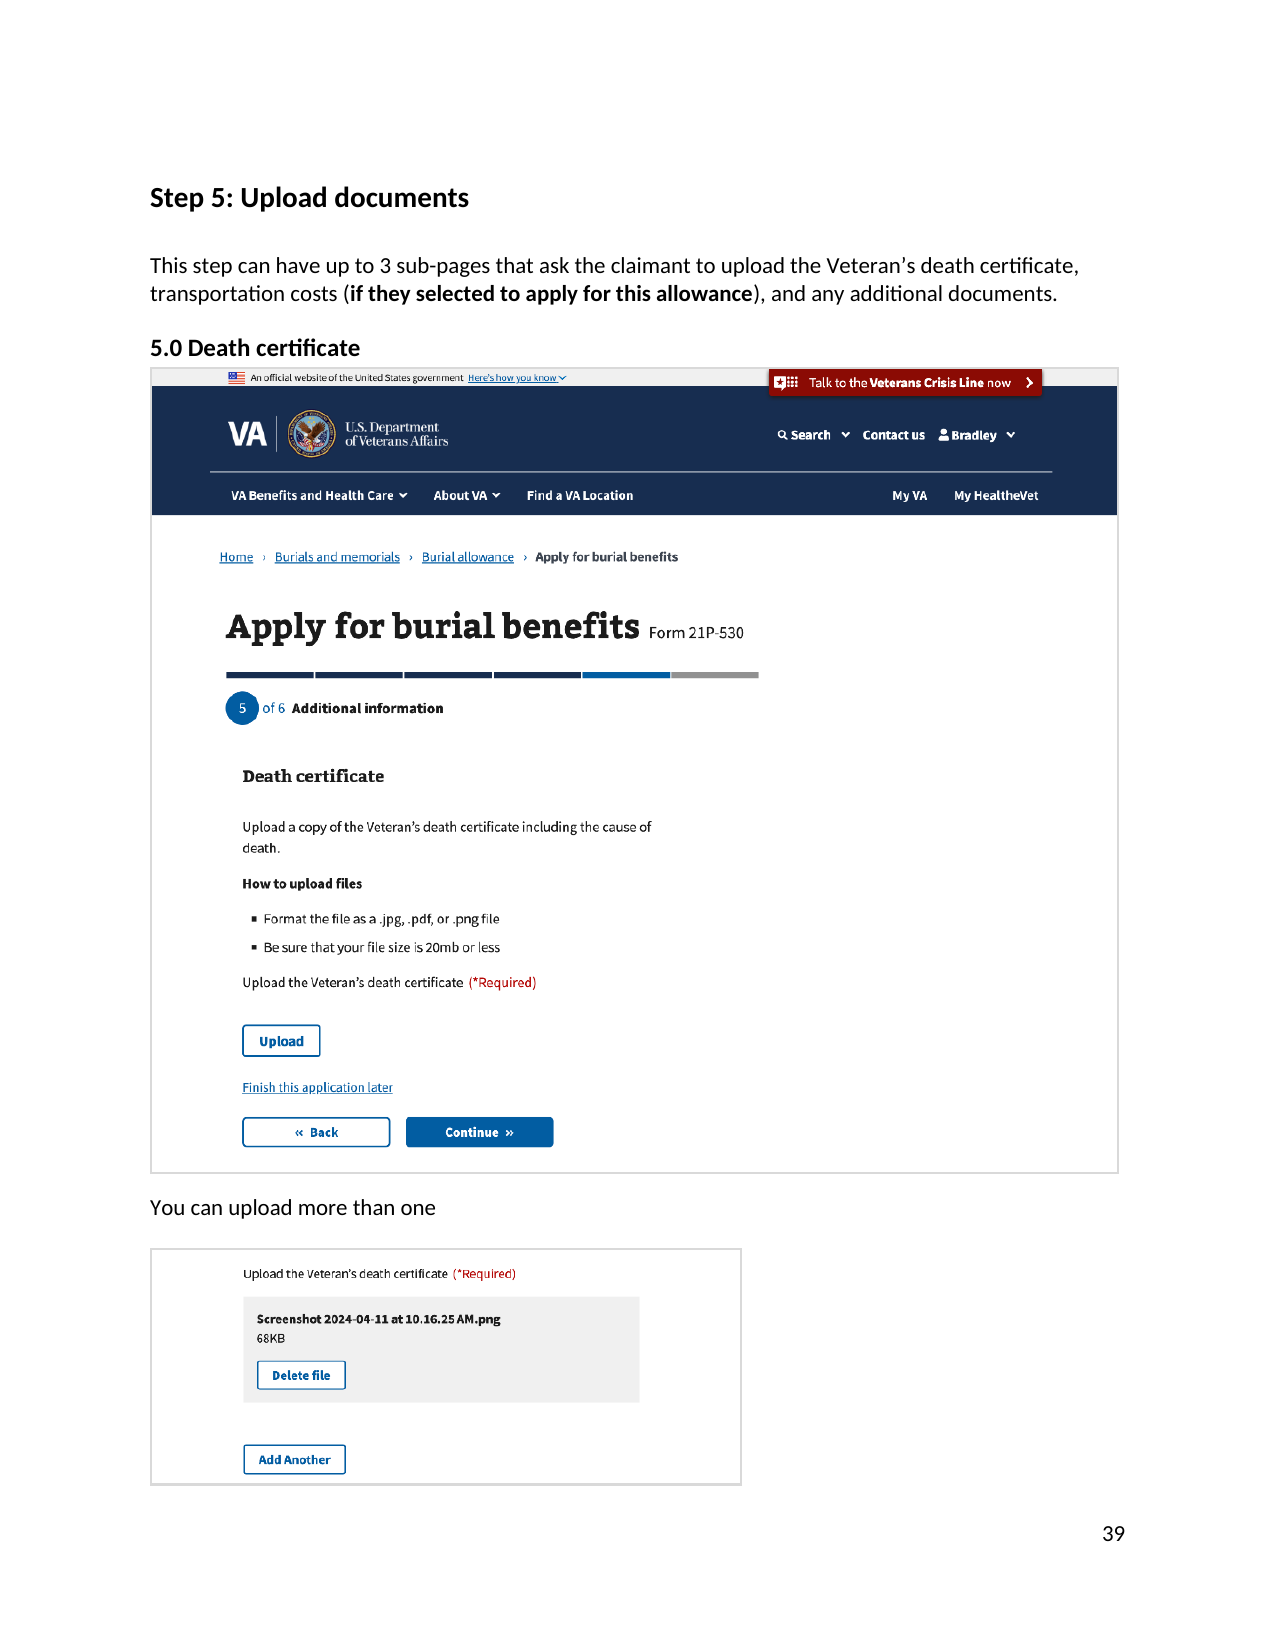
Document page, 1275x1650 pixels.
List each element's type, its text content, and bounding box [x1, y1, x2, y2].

text You can upload more than one [150, 1193, 1125, 1221]
picture [152, 369, 1117, 1172]
text This step can have up to 3 sub-pages that ask the claimant to upload the Veteran’s death certificate, transportation costs (if they selected to apply for this allowance), and any additional documents. [150, 251, 1125, 307]
subtitle 5.0 Death certificate [150, 332, 1125, 363]
subtitle Step 5: Upload documents [150, 179, 1125, 215]
picture [152, 1250, 740, 1483]
